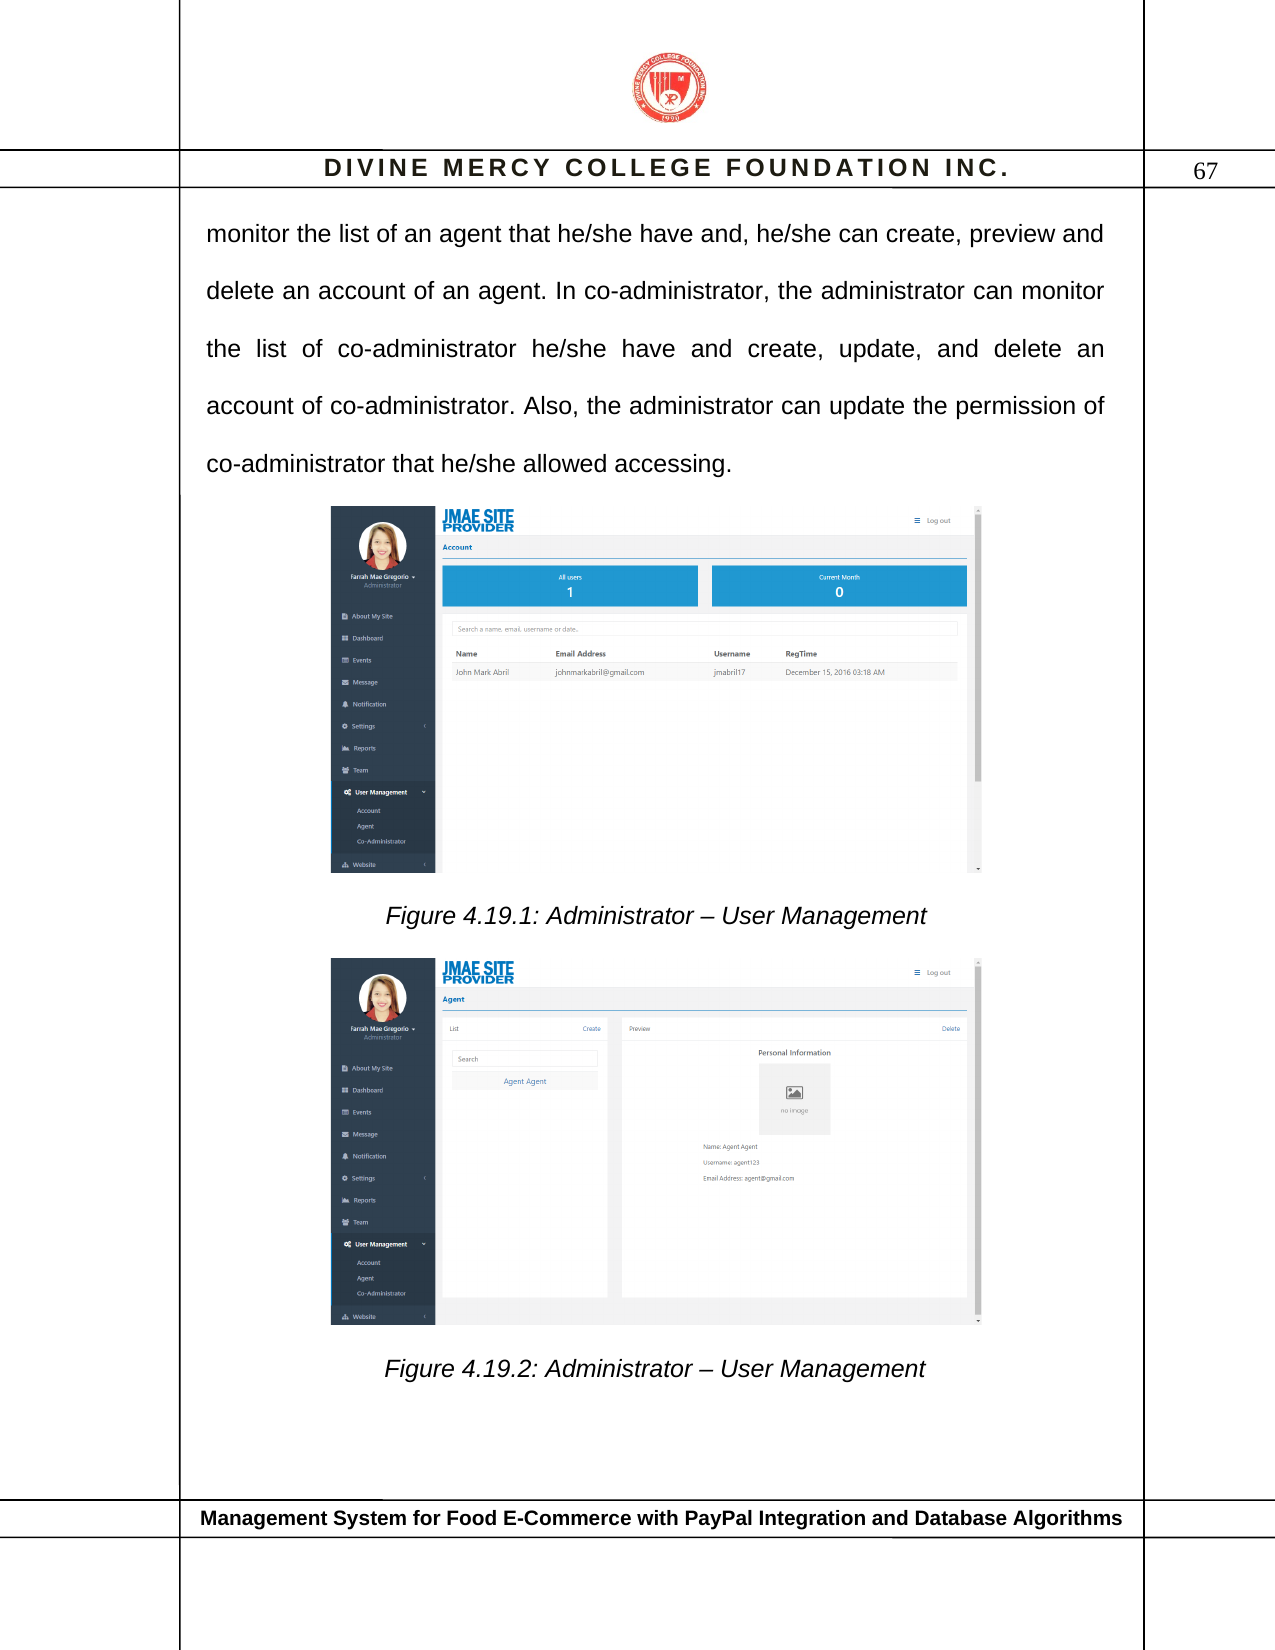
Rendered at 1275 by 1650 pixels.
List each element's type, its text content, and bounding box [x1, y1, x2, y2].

text Figure 4.19.1: Administrator – User Management [206, 901, 1106, 930]
picture [632, 52, 709, 123]
text Figure 4.19.2: Administrator – User Management [206, 1353, 1106, 1382]
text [206, 219, 1106, 477]
picture [330, 506, 982, 873]
picture [330, 958, 982, 1325]
